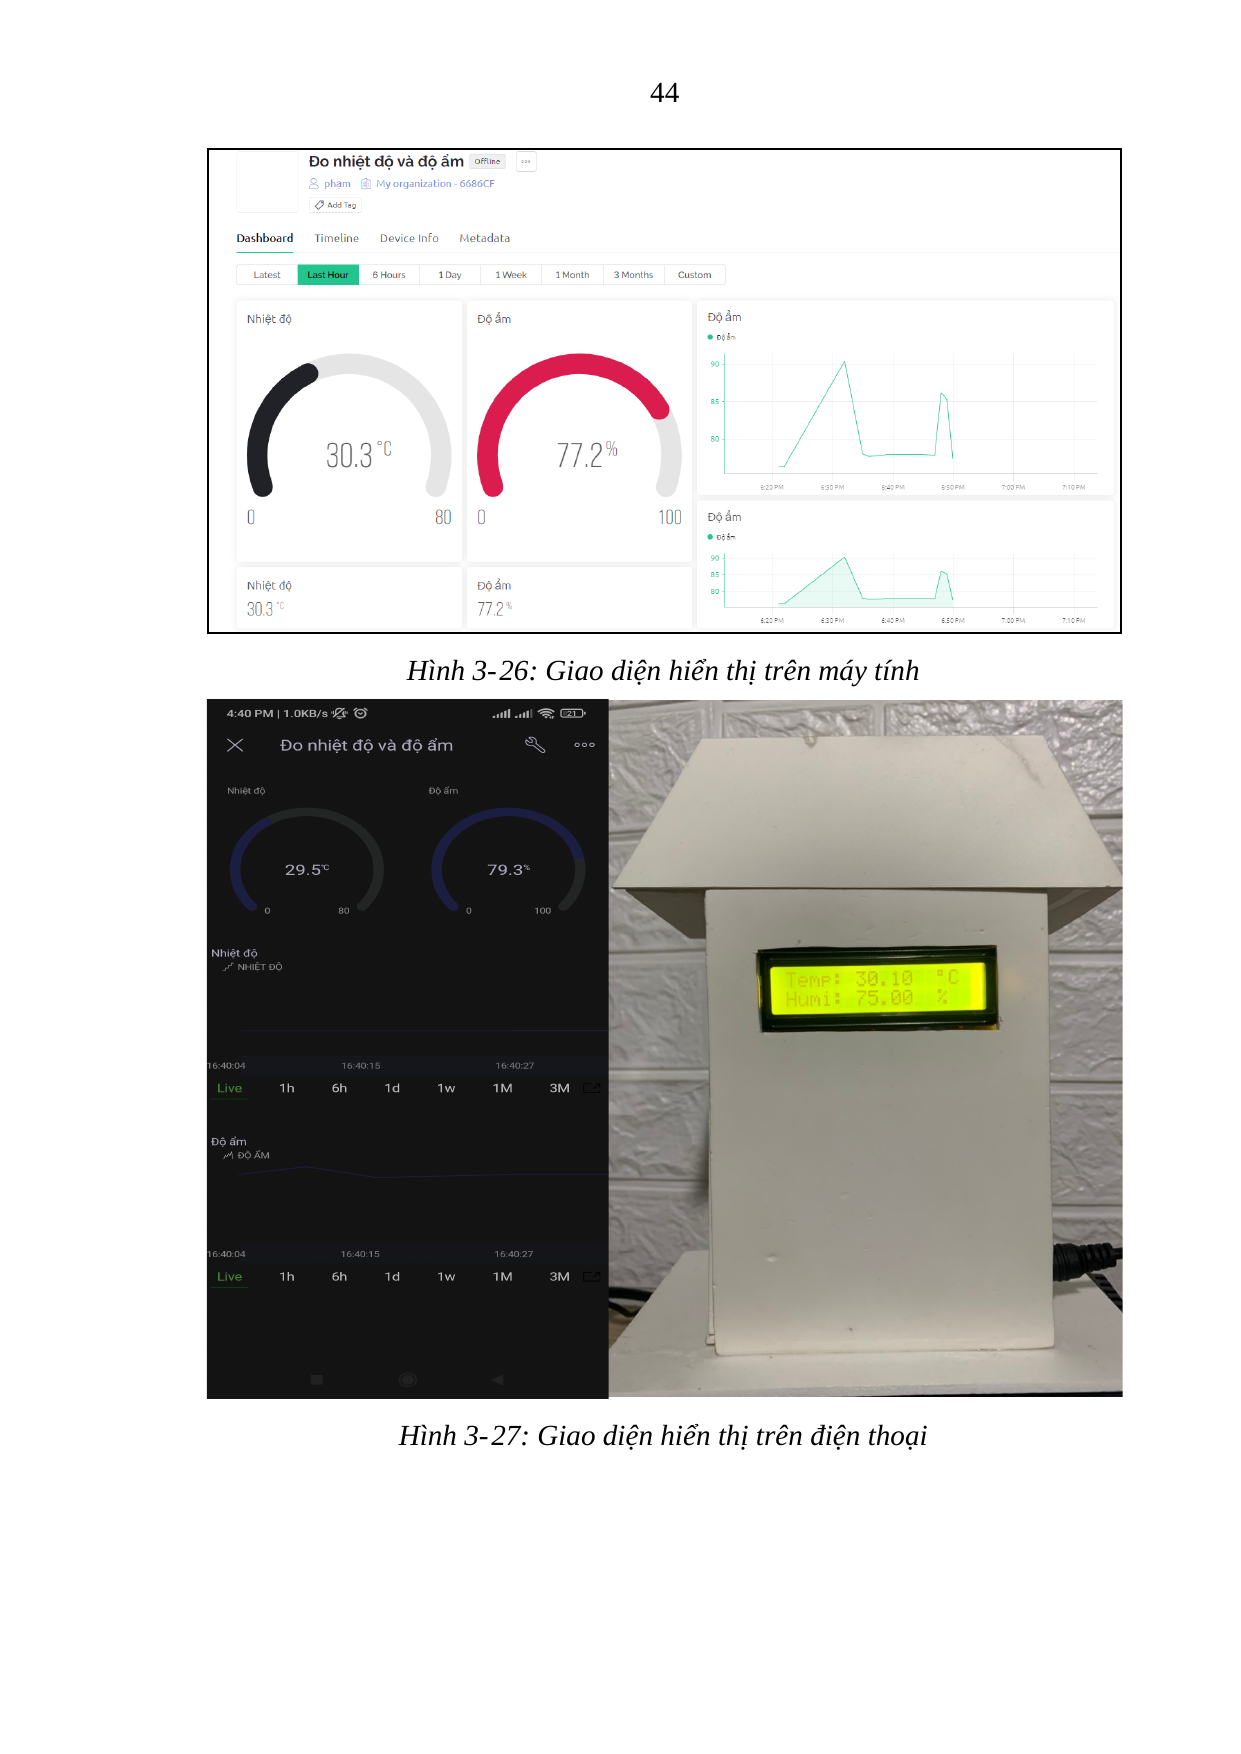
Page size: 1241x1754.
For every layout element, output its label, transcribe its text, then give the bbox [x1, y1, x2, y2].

picture [206, 699, 1123, 1399]
picture [209, 150, 1120, 632]
